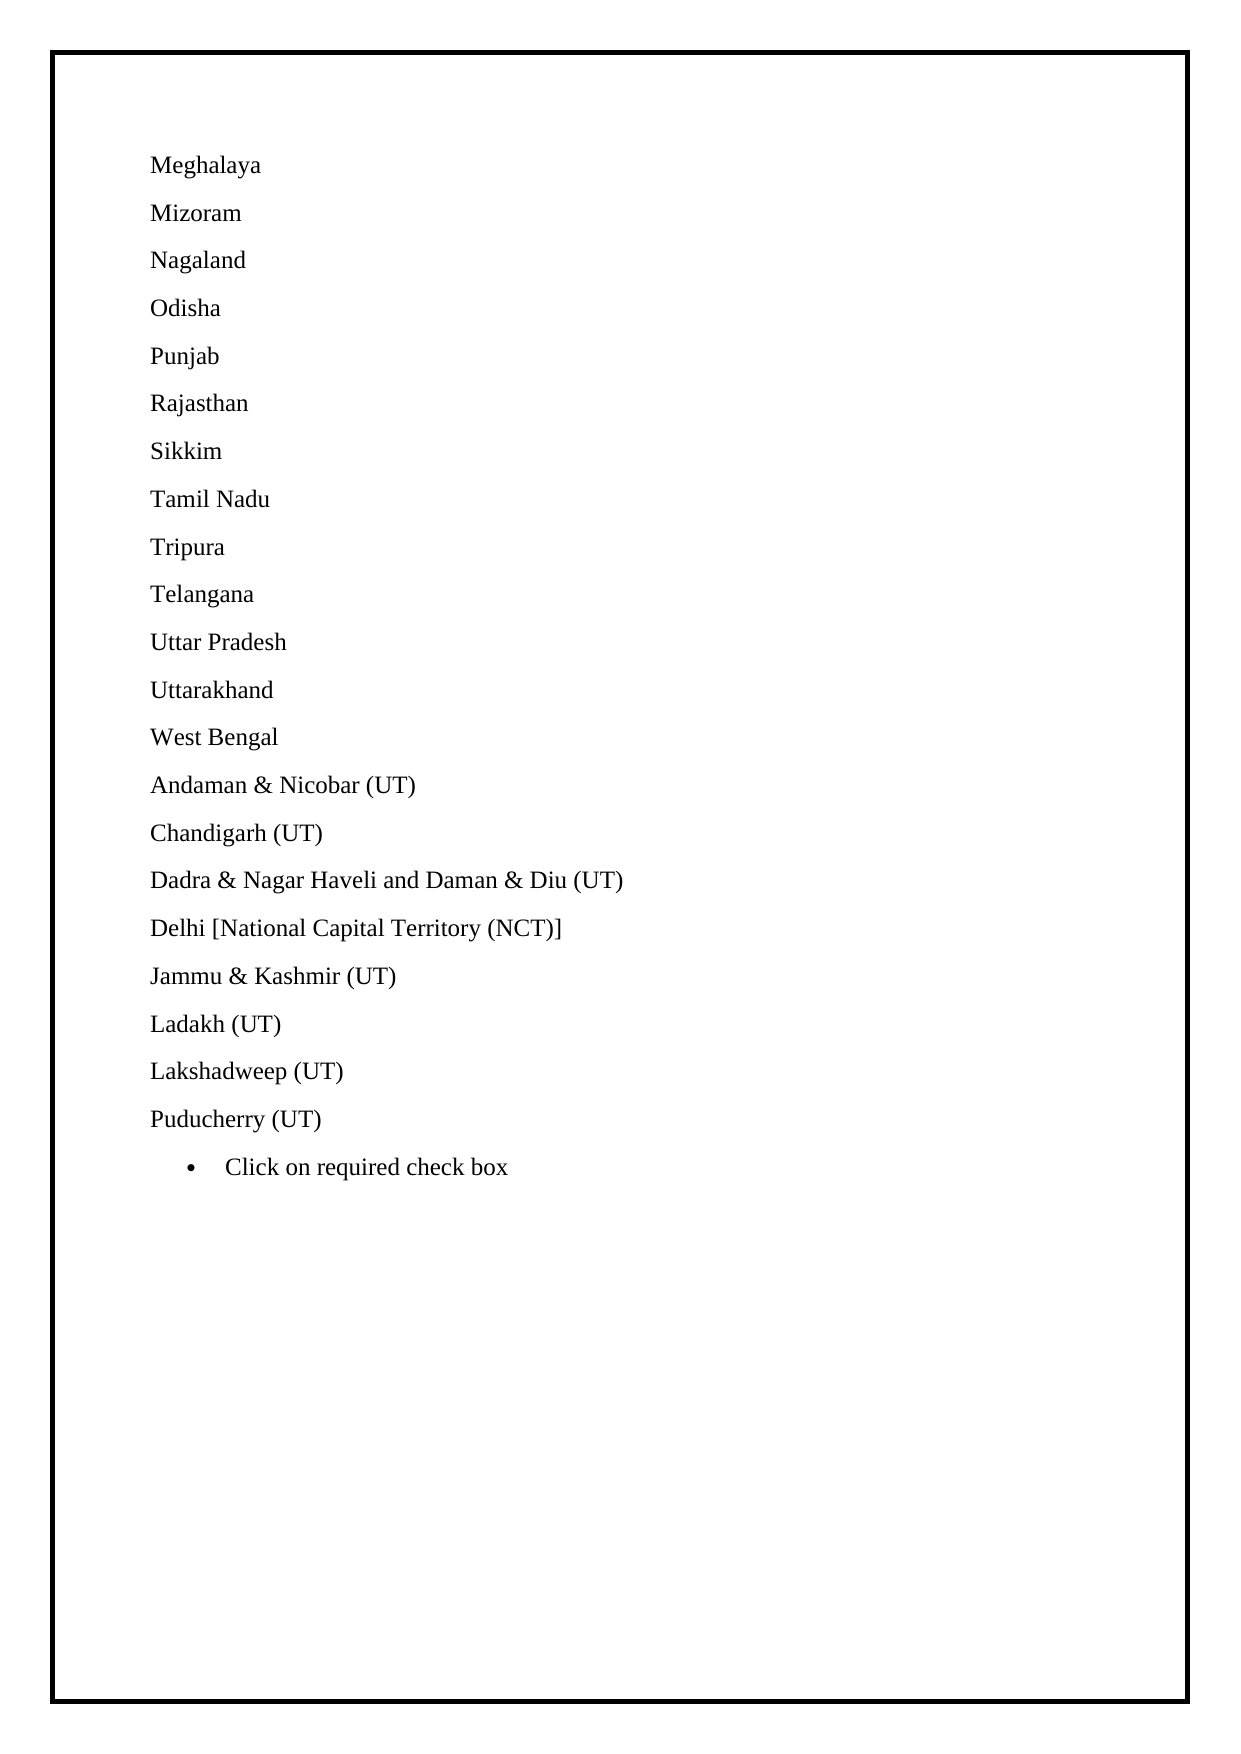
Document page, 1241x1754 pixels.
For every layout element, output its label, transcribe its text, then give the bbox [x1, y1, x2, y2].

text Sikkim [150, 436, 1090, 465]
text Tamil Nadu [150, 484, 1090, 513]
text Rajasthan [150, 388, 1090, 417]
text Nagaland [150, 245, 1090, 274]
text Meghalaya [150, 150, 1090, 179]
text Puducherry (UT) [150, 1104, 1090, 1133]
text Ladakh (UT) [150, 1009, 1090, 1037]
text Uttarakhand [150, 675, 1090, 703]
text West Bengal [150, 722, 1090, 751]
text Uttar Pradesh [150, 627, 1090, 656]
text Telangana [150, 579, 1090, 608]
text Chandigarh (UT) [150, 818, 1090, 847]
text Jammu & Kashmir (UT) [150, 961, 1090, 990]
text Odisha [150, 293, 1090, 322]
text Punjab [150, 341, 1090, 369]
text Mizoram [150, 198, 1090, 226]
text Delhi [National Capital Territory (NCT)] [150, 913, 1090, 942]
list Click on required check box [187, 1152, 1090, 1181]
text Andaman & Nicobar (UT) [150, 770, 1090, 799]
text Lakshadweep (UT) [150, 1056, 1090, 1085]
text Tripura [150, 532, 1090, 560]
text Dadra & Nagar Haveli and Daman & Diu (UT) [150, 866, 1090, 894]
